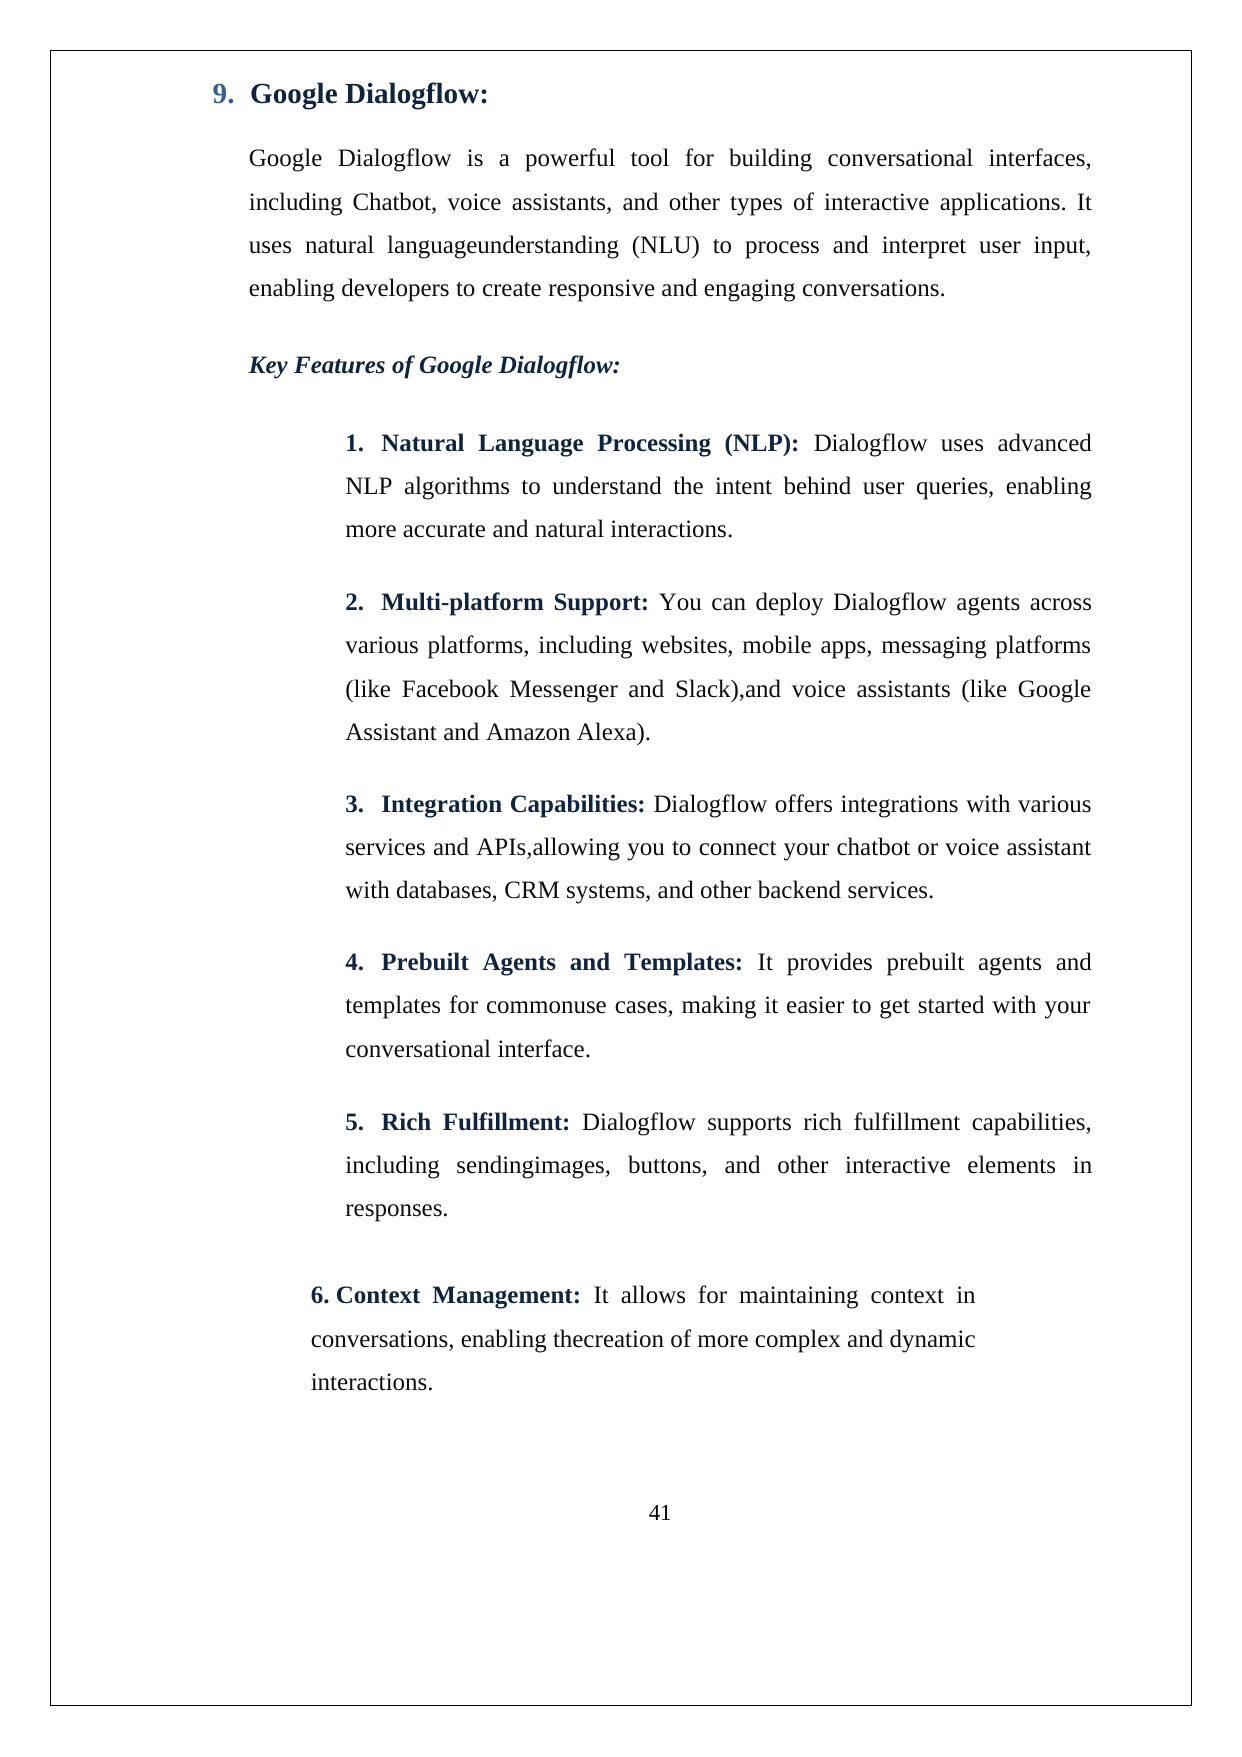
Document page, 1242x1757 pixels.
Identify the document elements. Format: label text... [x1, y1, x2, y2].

list Context Management: It allows for maintaining context in conversations, enabling thecreation of more complex and dynamic interactions. [311, 1280, 976, 1396]
list Integration Capabilities: Dialogflow offers integrations with various services and APIs,allowing you to connect your chatbot or voice assistant with databases, CRM systems, and other backend services. [345, 789, 1092, 904]
subtitle Google Dialogflow: [212, 77, 1185, 110]
list Multi-platform Support: You can deploy Dialogflow agents across various platforms, including websites, mobile apps, messaging platforms (like Facebook Messenger and Slack),and voice assistants (like Google Assistant and Amazon Alexa). [345, 587, 1092, 746]
subtitle Key Features of Google Dialogflow: [249, 350, 1185, 379]
text Google Dialogflow is a powerful tool for building conversational interfaces, including Chatbot, voice assistants, and other types of interactive applications. It uses natural languageunderstanding (NLU) to process and interpret user input, enabling developers to create responsive and engaging conversations. [249, 143, 1092, 302]
list Rich Fulfillment: Dialogflow supports rich fulfillment capabilities, including sendingimages, buttons, and other interactive elements in responses. [345, 1107, 1092, 1222]
list Prebuilt Agents and Templates: It provides prebuilt agents and templates for commonuse cases, making it easier to get started with your conversational interface. [345, 947, 1092, 1062]
list Natural Language Processing (NLP): Dialogflow uses advanced NLP algorithms to understand the intent behind user queries, enabling more accurate and natural interactions. [345, 428, 1092, 543]
